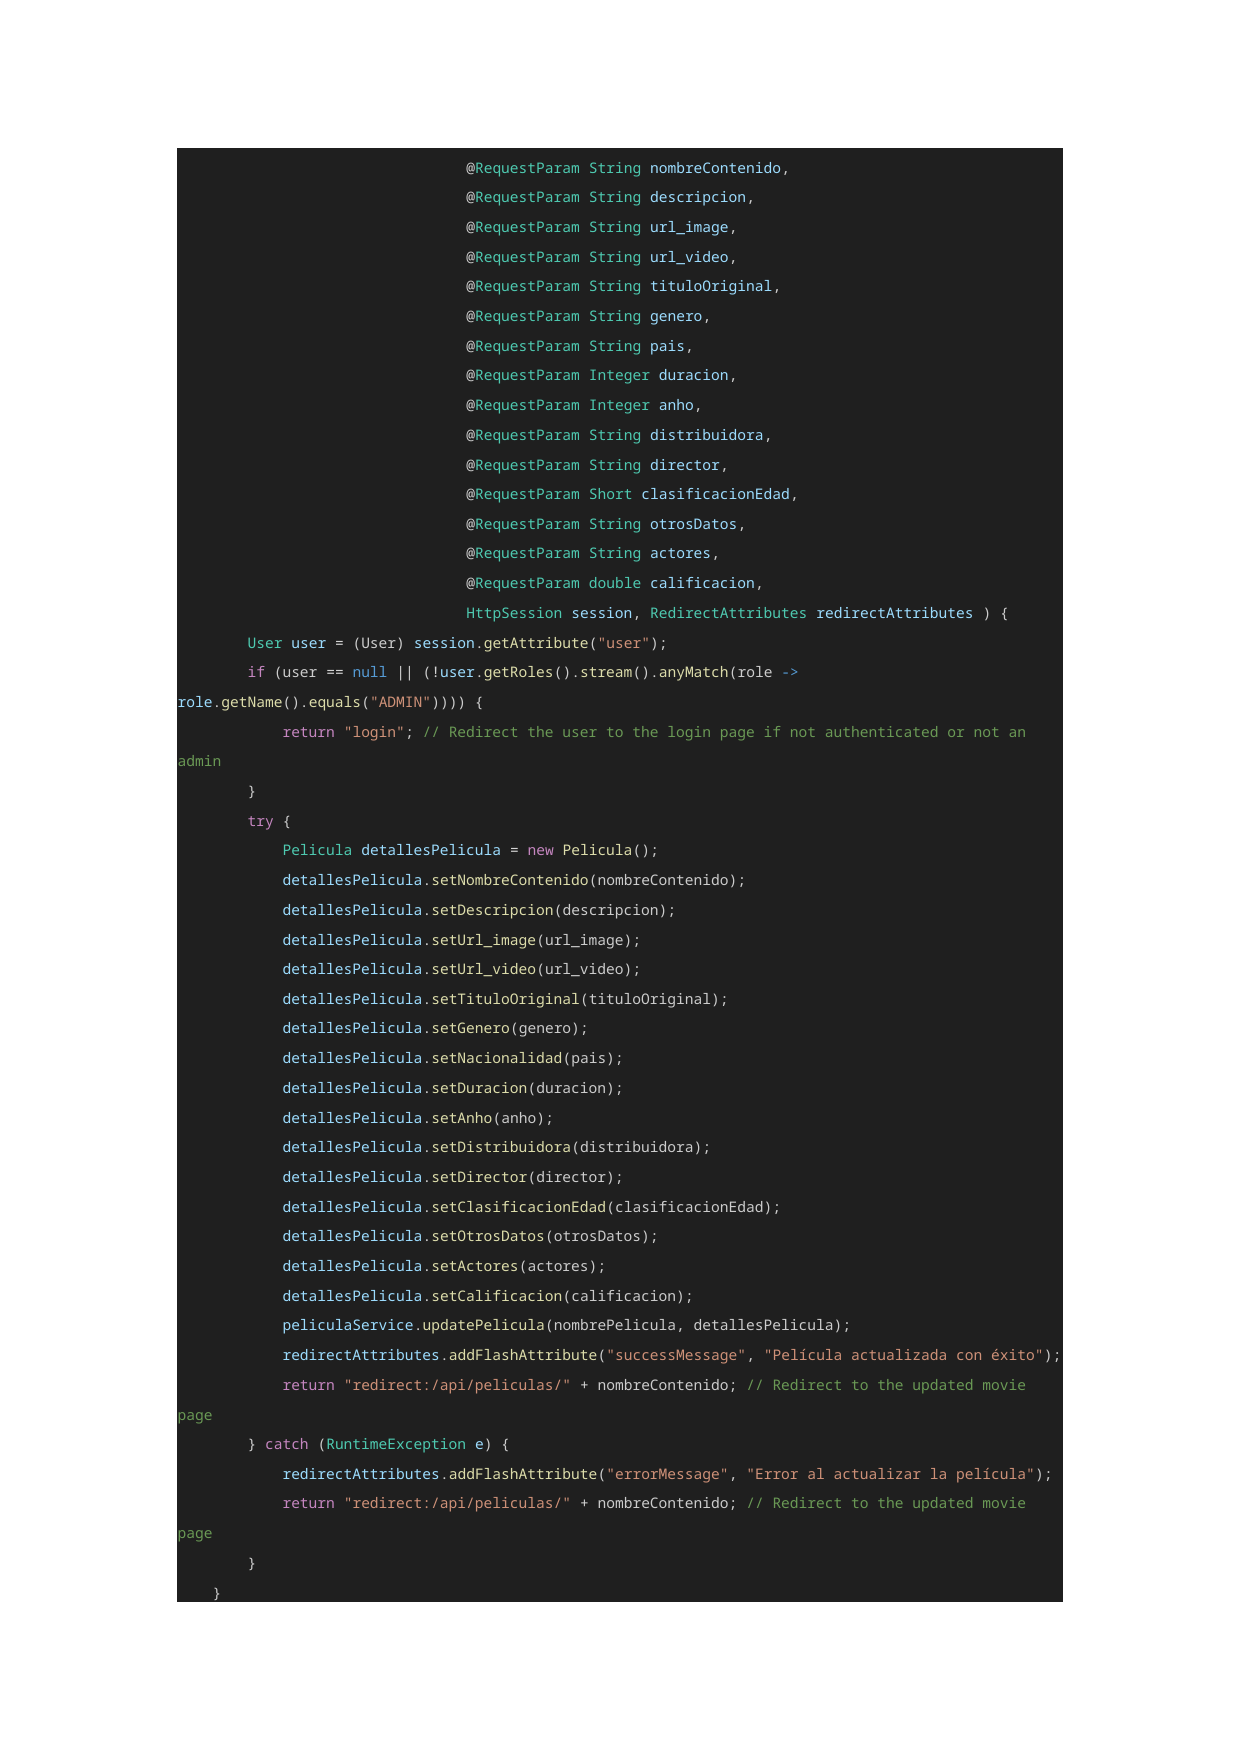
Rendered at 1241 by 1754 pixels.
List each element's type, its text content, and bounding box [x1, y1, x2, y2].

text detallesPelicula.setDuracion(duracion); [177, 1068, 1063, 1098]
text @RequestParam String descripcion, [177, 177, 1063, 207]
text detallesPelicula.setCalificacion(calificacion); [177, 1276, 1063, 1305]
text detallesPelicula.setDirector(director); [177, 1157, 1063, 1187]
text return "redirect:/api/peliculas/" + nombreContenido; // Redirect to the updated movie page [177, 1365, 1063, 1424]
text detallesPelicula.setUrl_image(url_image); [177, 919, 1063, 949]
text detallesPelicula.setUrl_video(url_video); [177, 949, 1063, 979]
text Pelicula detallesPelicula = new Pelicula(); [177, 830, 1063, 860]
text detallesPelicula.setAnho(anho); [177, 1098, 1063, 1127]
text @RequestParam Integer anho, [177, 385, 1063, 415]
text detallesPelicula.setDescripcion(descripcion); [177, 890, 1063, 919]
text detallesPelicula.setClasificacionEdad(clasificacionEdad); [177, 1187, 1063, 1216]
text @RequestParam String tituloOriginal, [177, 266, 1063, 296]
text @RequestParam String nombreContenido, [177, 148, 1063, 177]
text @RequestParam String url_video, [177, 237, 1063, 266]
text peliculaService.updatePelicula(nombrePelicula, detallesPelicula); [177, 1305, 1063, 1335]
text detallesPelicula.setDistribuidora(distribuidora); [177, 1127, 1063, 1157]
text redirectAttributes.addFlashAttribute("successMessage", "Película actualizada con éxito"); [177, 1335, 1063, 1365]
text HttpSession session, RedirectAttributes redirectAttributes ) { [177, 593, 1063, 623]
text @RequestParam String otrosDatos, [177, 504, 1063, 533]
text @RequestParam Short clasificacionEdad, [177, 474, 1063, 504]
text @RequestParam Integer duracion, [177, 355, 1063, 385]
text return "redirect:/api/peliculas/" + nombreContenido; // Redirect to the updated movie page [177, 1483, 1063, 1543]
text } [177, 1543, 1063, 1573]
text @RequestParam String director, [177, 444, 1063, 474]
text @RequestParam String actores, [177, 533, 1063, 563]
text } catch (RuntimeException e) { [177, 1424, 1063, 1454]
text detallesPelicula.setNombreContenido(nombreContenido); [177, 860, 1063, 890]
text @RequestParam String distribuidora, [177, 415, 1063, 444]
text if (user == null || (!user.getRoles().stream().anyMatch(role -> role.getName().equals("ADMIN")))) { [177, 652, 1063, 712]
text } [177, 771, 1063, 801]
text detallesPelicula.setActores(actores); [177, 1246, 1063, 1276]
text @RequestParam String genero, [177, 296, 1063, 326]
text @RequestParam String url_image, [177, 207, 1063, 237]
text detallesPelicula.setOtrosDatos(otrosDatos); [177, 1216, 1063, 1246]
text } [177, 1573, 1063, 1602]
text try { [177, 801, 1063, 830]
text @RequestParam String pais, [177, 326, 1063, 355]
text detallesPelicula.setNacionalidad(pais); [177, 1038, 1063, 1068]
text return "login"; // Redirect the user to the login page if not authenticated or not an admin [177, 712, 1063, 771]
text detallesPelicula.setGenero(genero); [177, 1008, 1063, 1038]
text redirectAttributes.addFlashAttribute("errorMessage", "Error al actualizar la película"); [177, 1454, 1063, 1483]
text User user = (User) session.getAttribute("user"); [177, 623, 1063, 652]
text detallesPelicula.setTituloOriginal(tituloOriginal); [177, 979, 1063, 1008]
text @RequestParam double calificacion, [177, 563, 1063, 593]
